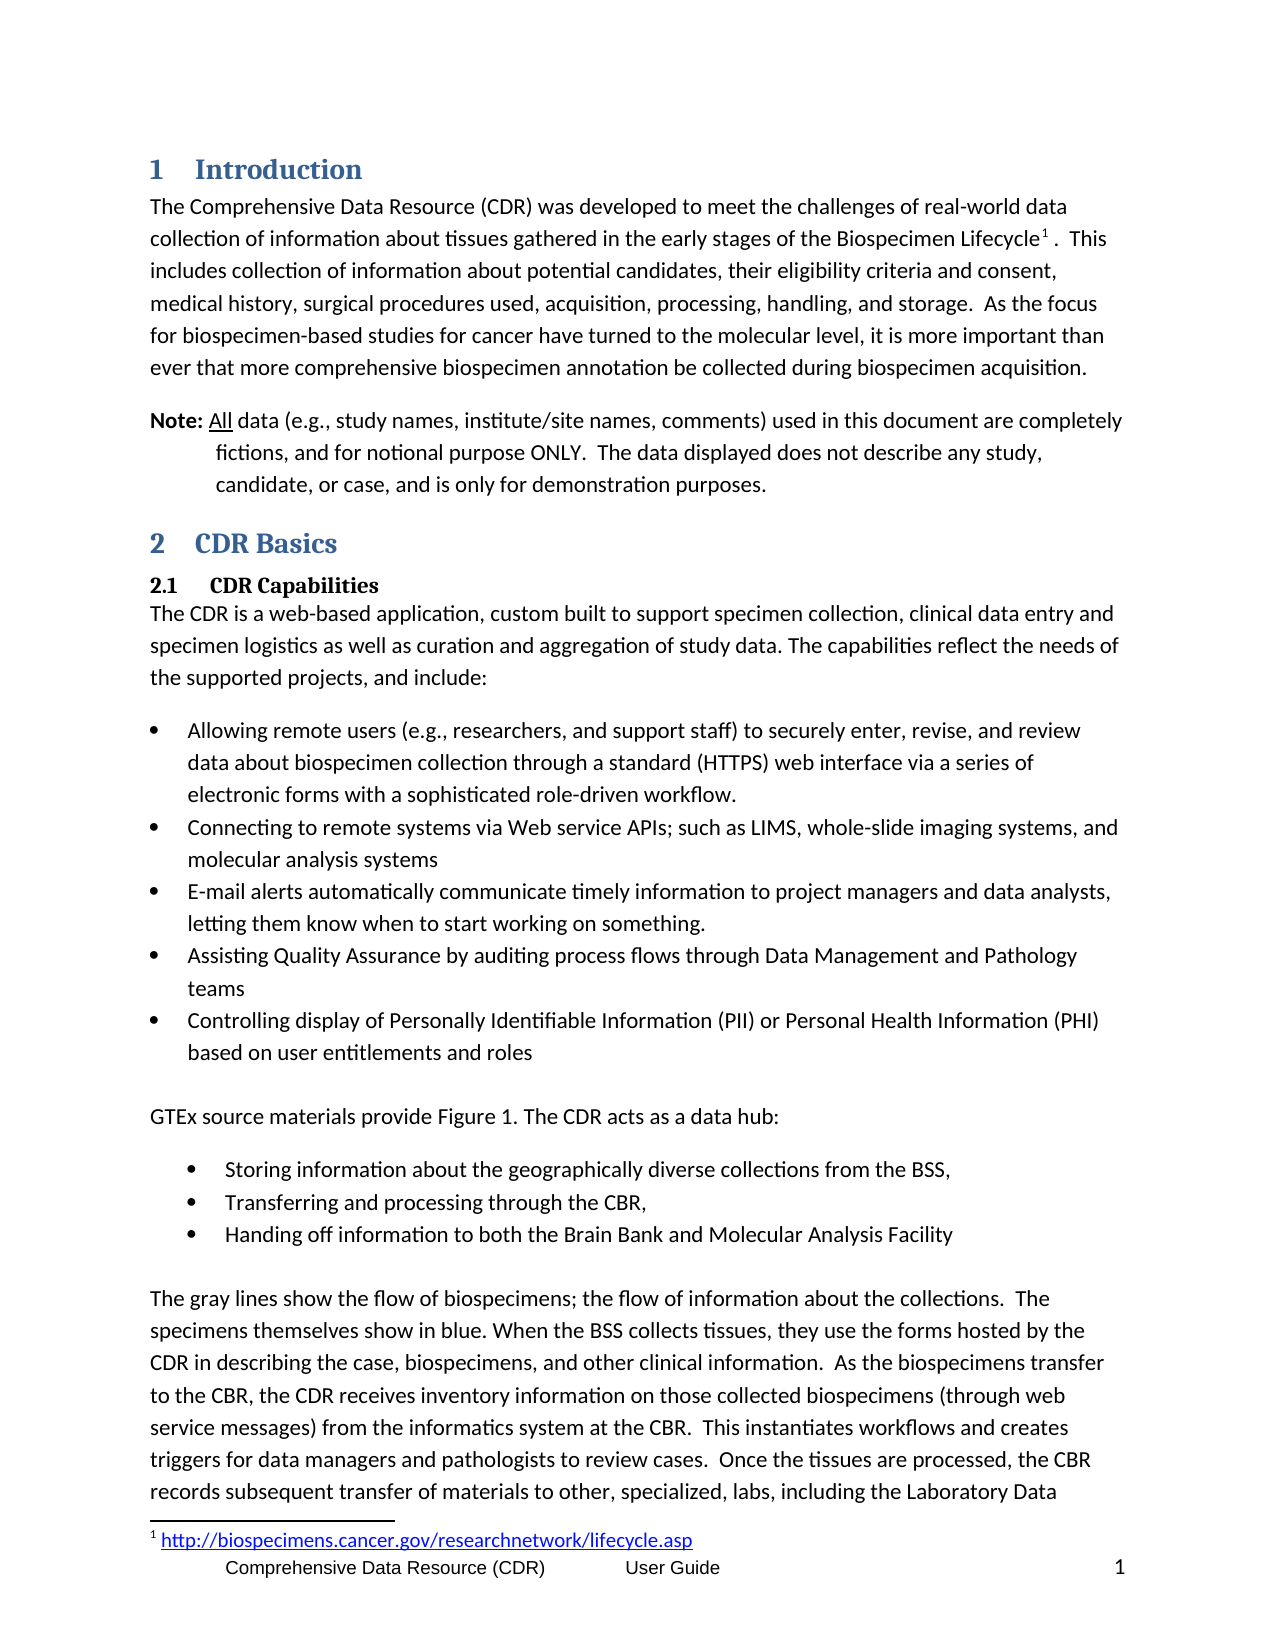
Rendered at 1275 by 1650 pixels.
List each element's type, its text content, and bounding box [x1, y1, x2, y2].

list Assisting Quality Assurance by auditing process flows through Data Management and Pathology teams [150, 941, 1125, 1002]
subtitle CDR Basics [150, 528, 1125, 561]
list Controlling display of Personally Identifiable Information (PII) or Personal Health Information (PHI) based on user entitlements and roles [150, 1006, 1125, 1066]
list Handing off information to both the Brain Bank and Molecular Analysis Facility [187, 1220, 1125, 1248]
subtitle CDR Capabilities [150, 572, 1125, 599]
list Storing information about the geographically diverse collections from the BSS, [187, 1155, 1125, 1183]
list Connecting to remote systems via Web service APIs; such as LIMS, whole-slide imaging systems, and molecular analysis systems [150, 813, 1125, 873]
list Transferring and processing through the CBR, [187, 1188, 1125, 1216]
list E-mail alerts automatically communicate timely information to project managers and data analysts, letting them know when to start working on something. [150, 877, 1125, 937]
text The CDR is a web-based application, custom built to support specimen collection, clinical data entry and specimen logistics as well as curation and aggregation of study data. The capabilities reflect the needs of the supported projects, and include: [150, 599, 1125, 691]
text The Comprehensive Data Resource (CDR) was developed to meet the challenges of real-world data collection of information about tissues gathered in the early stages of the Biospecimen Lifecycle . This includes collection of information about potential candidates, their eligibility criteria and consent, medical history, surgical procedures used, acquisition, processing, handling, and storage. As the focus for biospecimen-based studies for cancer have turned to the molecular level, it is more important than ever that more comprehensive biospecimen annotation be collected during biospecimen acquisition. [150, 192, 1125, 381]
text Note: All data (e.g., study names, institute/site names, comments) used in this document are completely fictions, and for notional purpose ONLY. The data displayed does not describe any study, candidate, or case, and is only for demonstration purposes. [150, 406, 1125, 498]
subtitle Introduction [150, 153, 1125, 187]
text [150, 1284, 1125, 1505]
text GTEx source materials provide Figure 1. The CDR acts as a data hub: [150, 1102, 1125, 1130]
list Allowing remote users (e.g., researchers, and support staff) to securely enter, revise, and review data about biospecimen collection through a standard (HTTPS) web interface via a series of electronic forms with a sophisticated role-driven workflow. [150, 716, 1125, 808]
